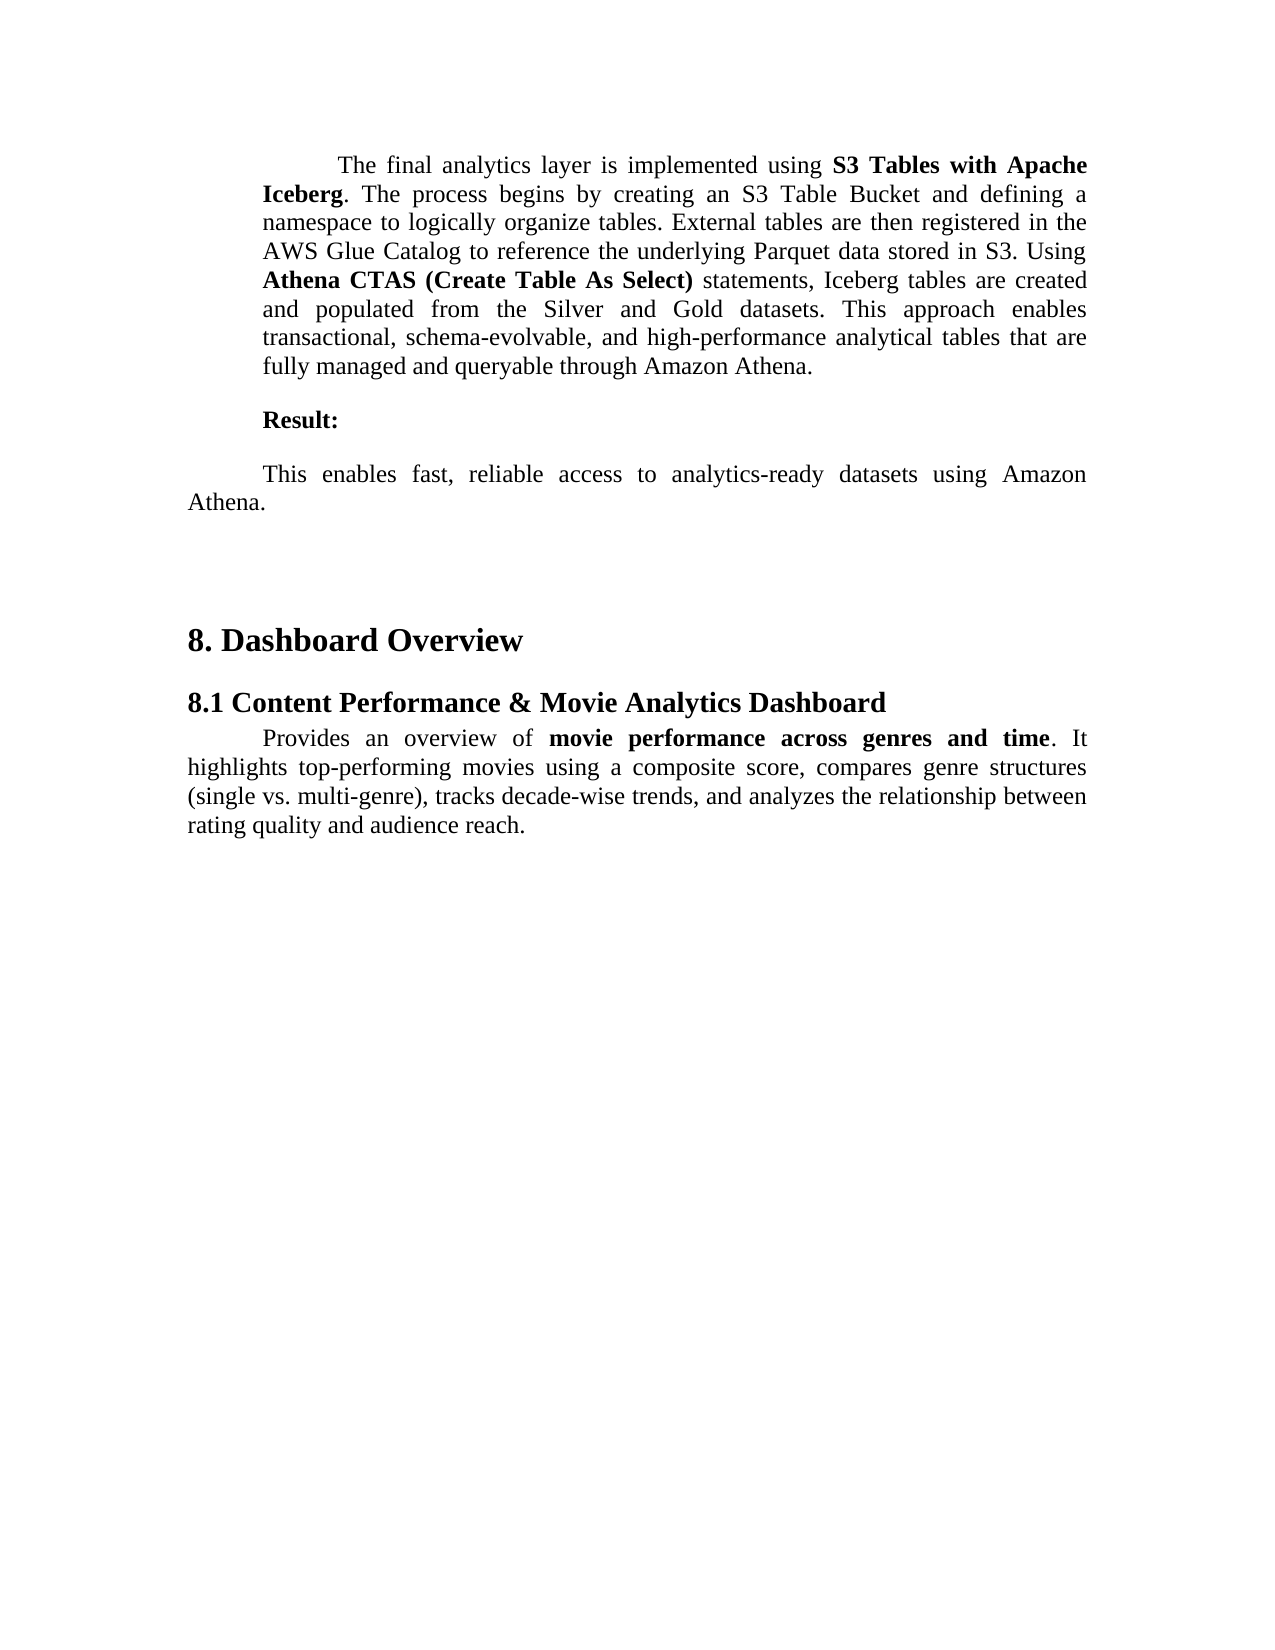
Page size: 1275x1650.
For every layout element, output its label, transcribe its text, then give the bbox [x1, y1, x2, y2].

text This enables fast, reliable access to analytics-ready datasets using Amazon Athena. [187, 459, 1087, 516]
text The final analytics layer is implemented using S3 Tables with Apache Iceberg. The process begins by creating an S3 Table Bucket and defining a namespace to logically organize tables. External tables are then registered in the AWS Glue Catalog to reference the underlying Parquet data stored in S3. Using Athena CTAS (Create Table As Select) statements, Iceberg tables are created and populated from the Silver and Gold datasets. This approach enables transactional, schema-evolvable, and high-performance analytical tables that are fully managed and queryable through Amazon Athena. [262, 150, 1087, 380]
subtitle 8. Dashboard Overview [187, 620, 1087, 658]
text Provides an overview of movie performance across genres and time. It highlights top-performing movies using a composite score, compares genre structures (single vs. multi-genre), tracks decade-wise trends, and analyzes the relationship between rating quality and audience reach. [187, 723, 1087, 838]
text Result: [187, 405, 1087, 434]
subtitle 8.1 Content Performance & Movie Analytics Dashboard [187, 685, 1087, 718]
